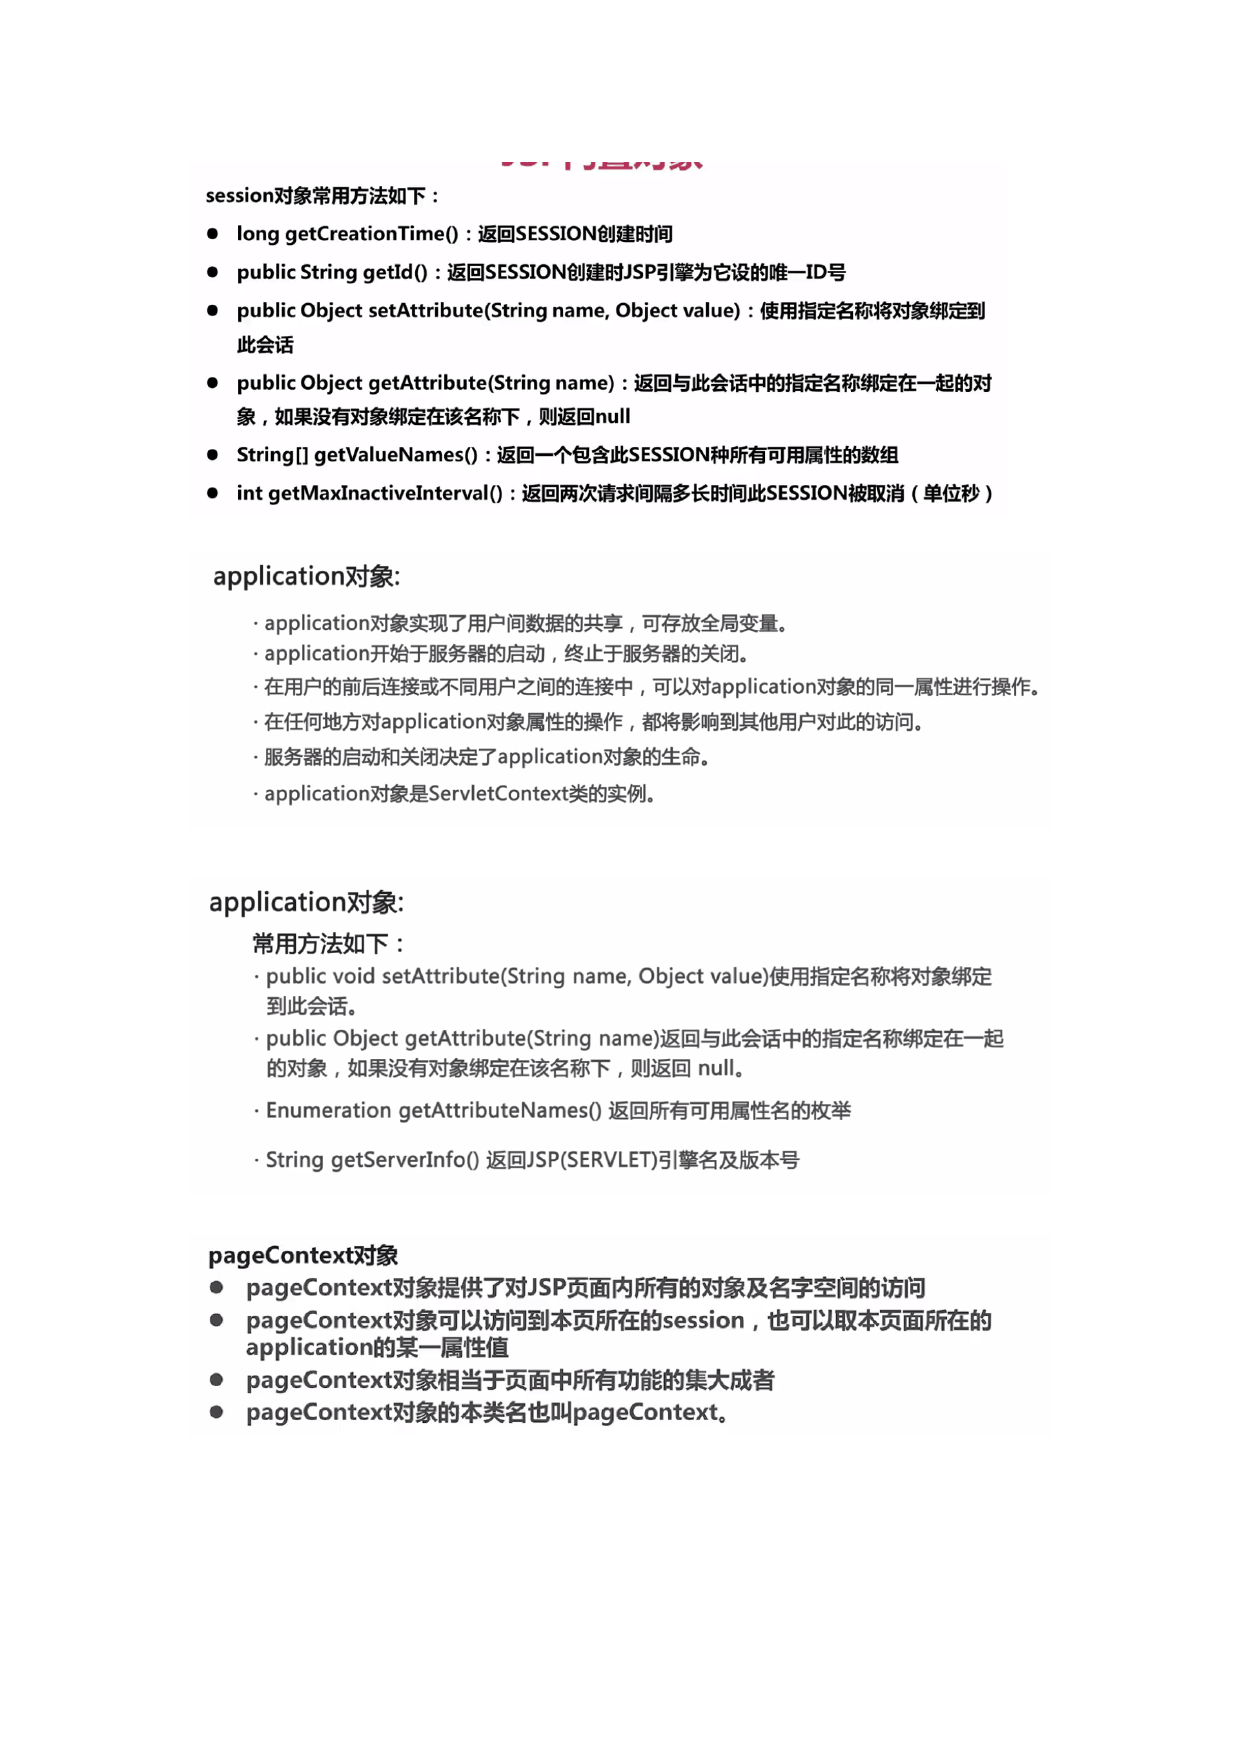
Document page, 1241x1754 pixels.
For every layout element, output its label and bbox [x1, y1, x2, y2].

picture [187, 877, 1052, 1196]
picture [187, 552, 1053, 829]
picture [187, 162, 1008, 517]
picture [187, 1234, 1053, 1437]
